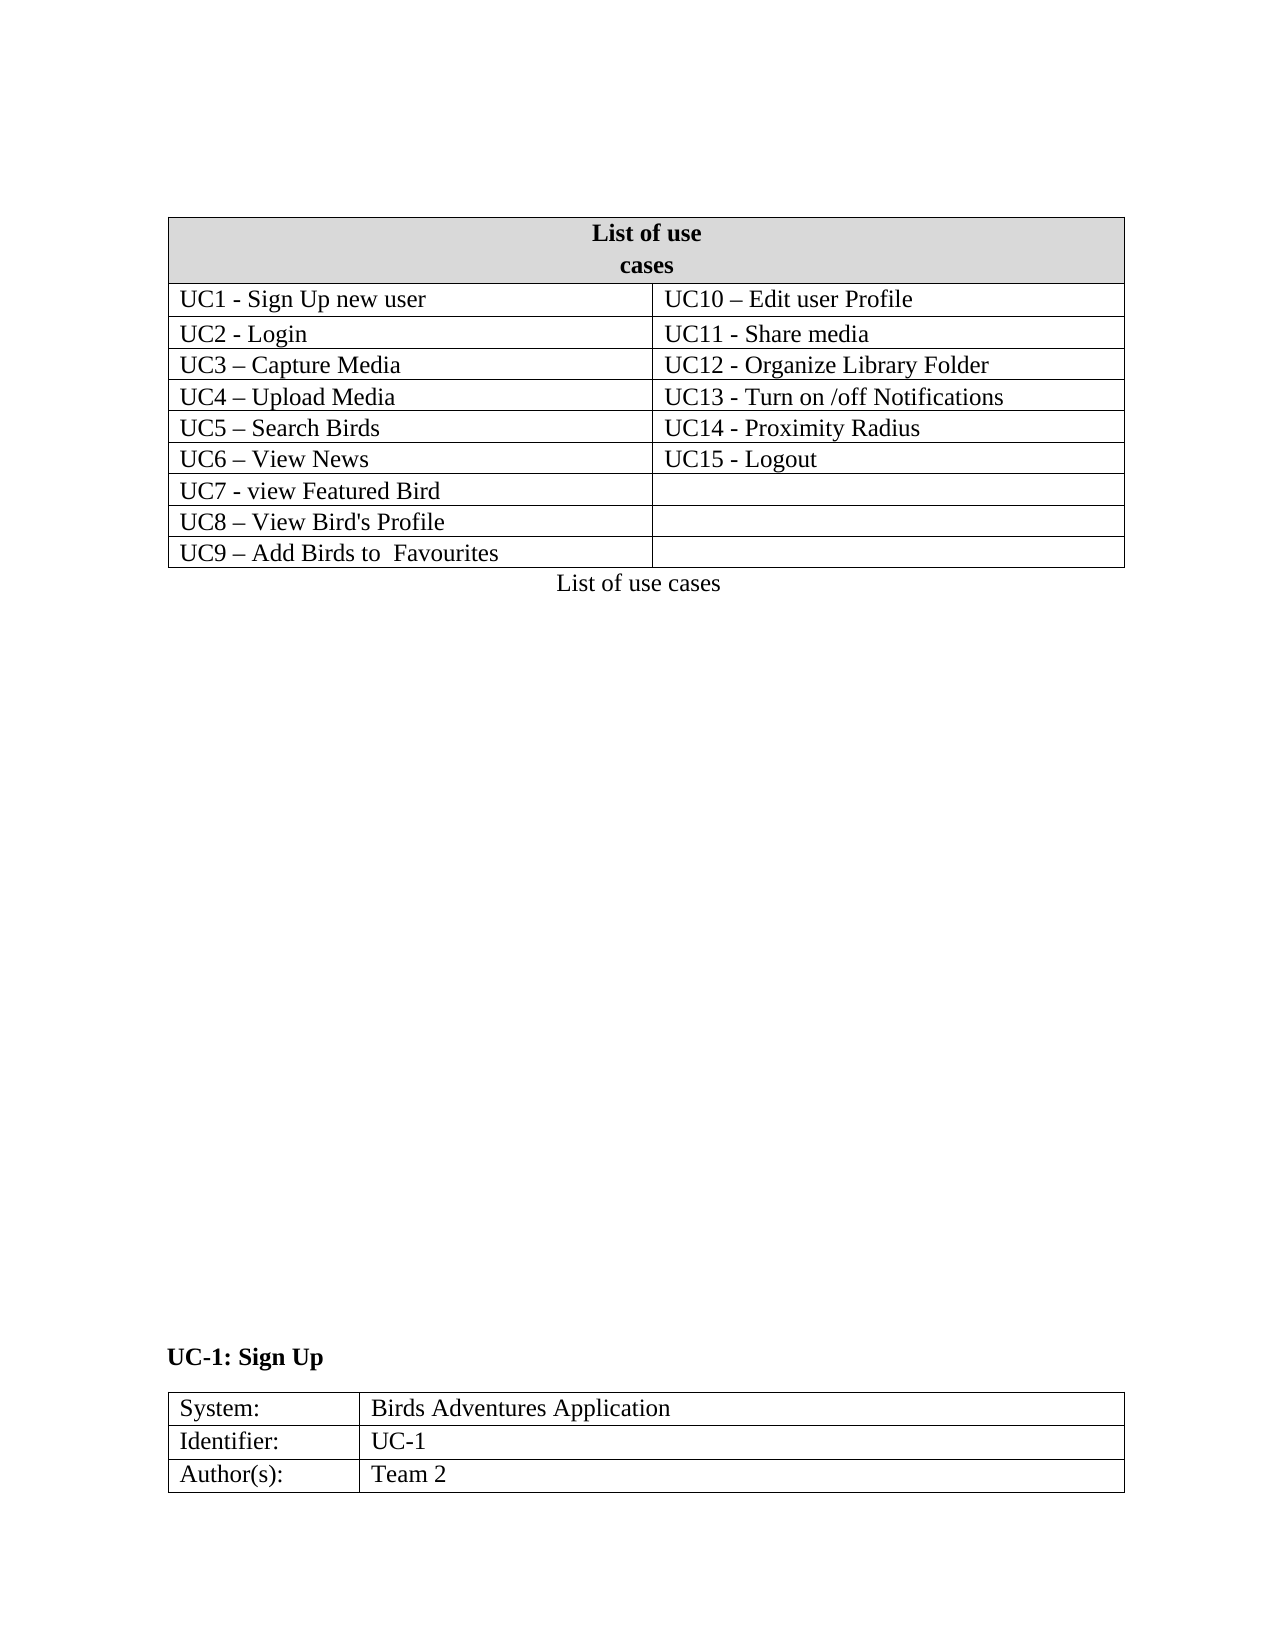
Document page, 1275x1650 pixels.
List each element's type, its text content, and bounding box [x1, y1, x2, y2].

table_cell [653, 506, 1124, 536]
table_cell Author(s): [169, 1460, 359, 1492]
table_cell UC15 - Logout [653, 443, 1124, 473]
table_cell UC3 – Capture Media [169, 349, 652, 379]
table_cell UC13 - Turn on /off Notifications [653, 380, 1124, 410]
table_cell UC4 – Upload Media [169, 380, 652, 410]
table_cell Identifier: [169, 1426, 359, 1458]
table_cell UC14 - Proximity Radius [653, 411, 1124, 442]
table_cell UC1 - Sign Up new user [169, 284, 652, 316]
table_cell [653, 474, 1124, 504]
table_header Birds Adventures Application [360, 1393, 1124, 1425]
table_cell UC12 - Organize Library Folder [653, 349, 1124, 379]
table_cell Team 2 [360, 1460, 1124, 1492]
table_cell UC10 – Edit user Profile [653, 284, 1124, 316]
table_cell UC11 - Share media [653, 317, 1124, 348]
table_cell [653, 537, 1124, 567]
table_cell UC6 – View News [169, 443, 652, 473]
text UC-1: Sign Up [167, 1342, 1125, 1371]
table_cell UC5 – Search Birds [169, 411, 652, 442]
text List of use cases [390, 568, 887, 597]
table_cell UC-1 [360, 1426, 1124, 1458]
table_cell UC8 – View Bird's Profile [169, 506, 652, 536]
table_cell UC7 - view Featured Bird [169, 474, 652, 504]
table_cell UC2 - Login [169, 317, 652, 348]
table_cell UC9 – Add Birds to Favourites [169, 537, 652, 567]
table_header System: [169, 1393, 359, 1425]
table_header List of use cases [169, 218, 1124, 283]
